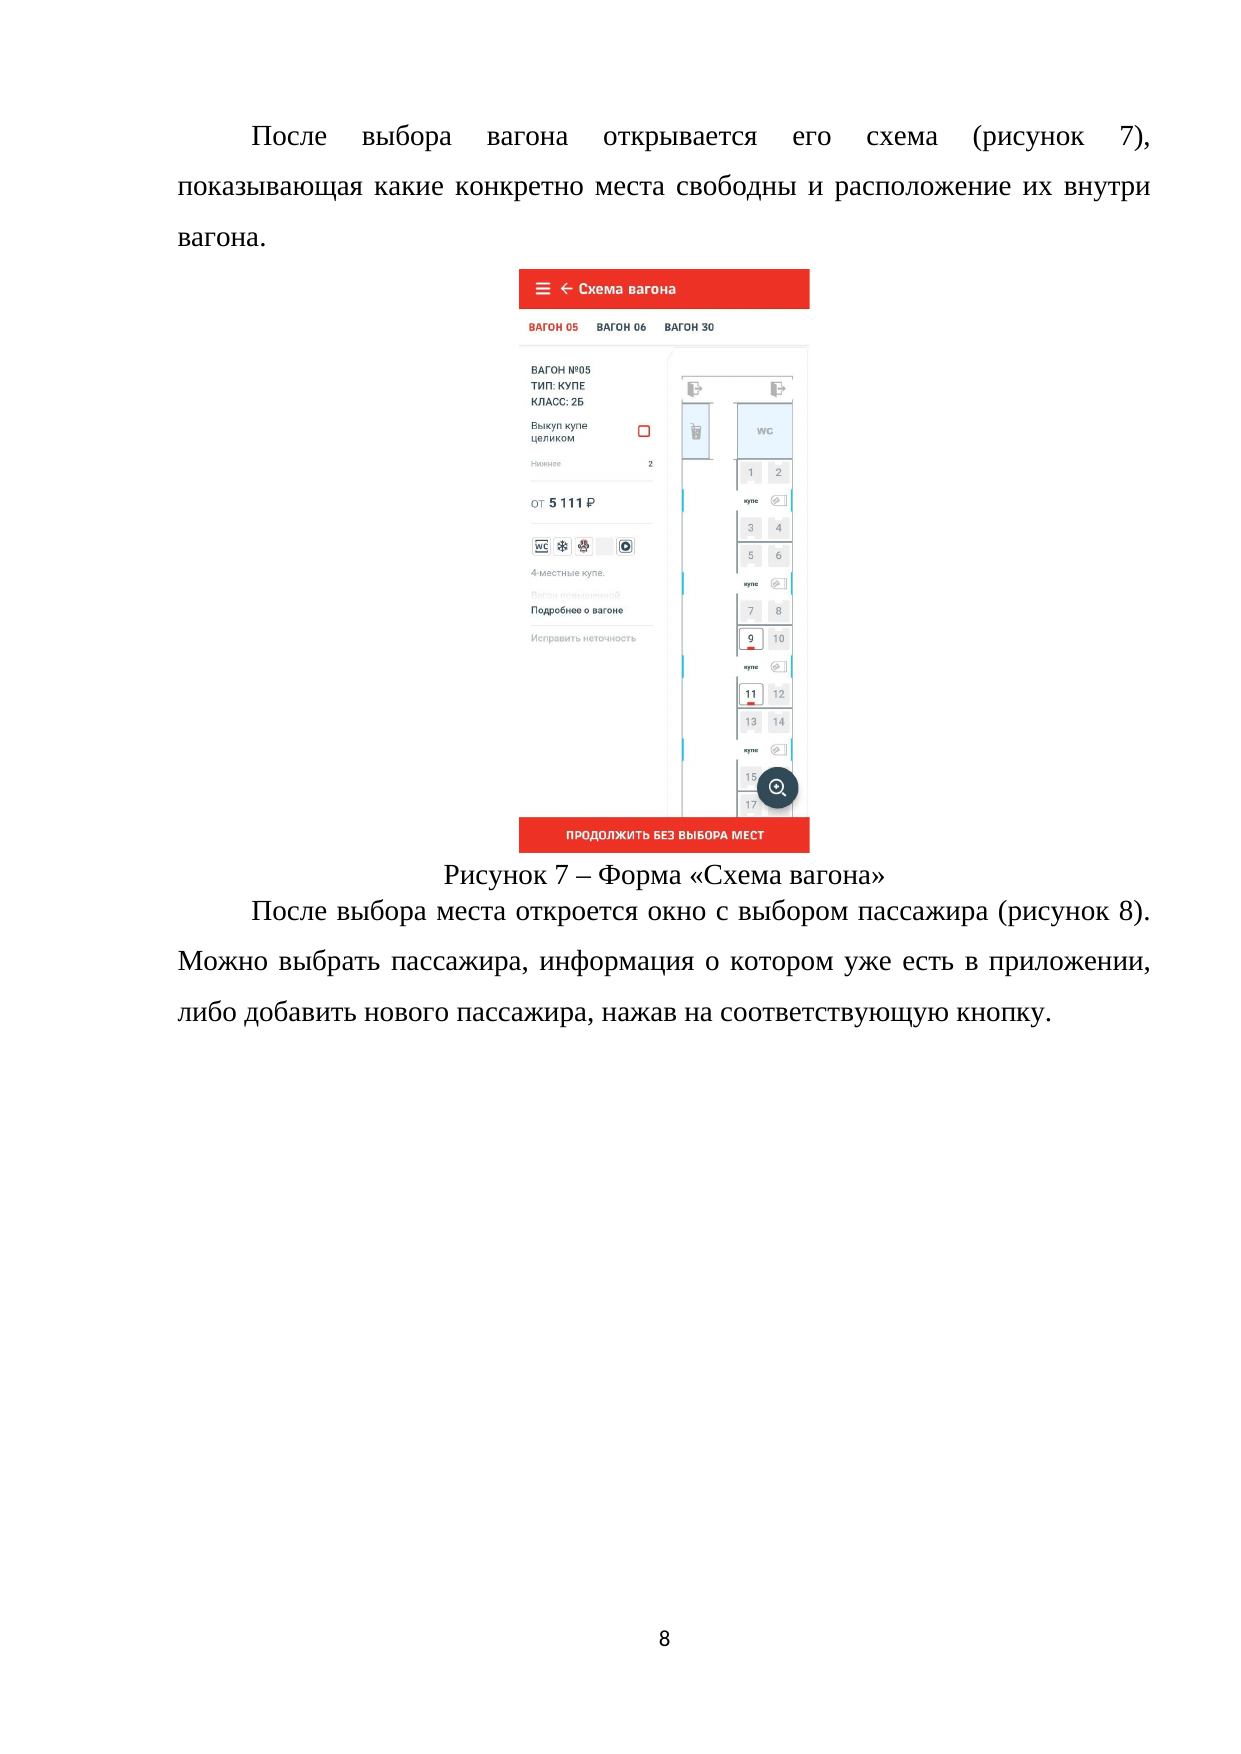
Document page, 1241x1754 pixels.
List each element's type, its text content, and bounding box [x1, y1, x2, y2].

text После выбора вагона открывается его схема (рисунок 7), показывающая какие конкретно места свободны и расположение их внутри вагона. [177, 118, 1152, 252]
picture [519, 269, 810, 855]
text Рисунок 7 – Форма «Схема вагона» [177, 857, 1152, 891]
text После выбора места откроется окно с выбором пассажира (рисунок 8). Можно выбрать пассажира, информация о котором уже есть в приложении, либо добавить нового пассажира, нажав на соответствующую кнопку. [177, 893, 1152, 1027]
